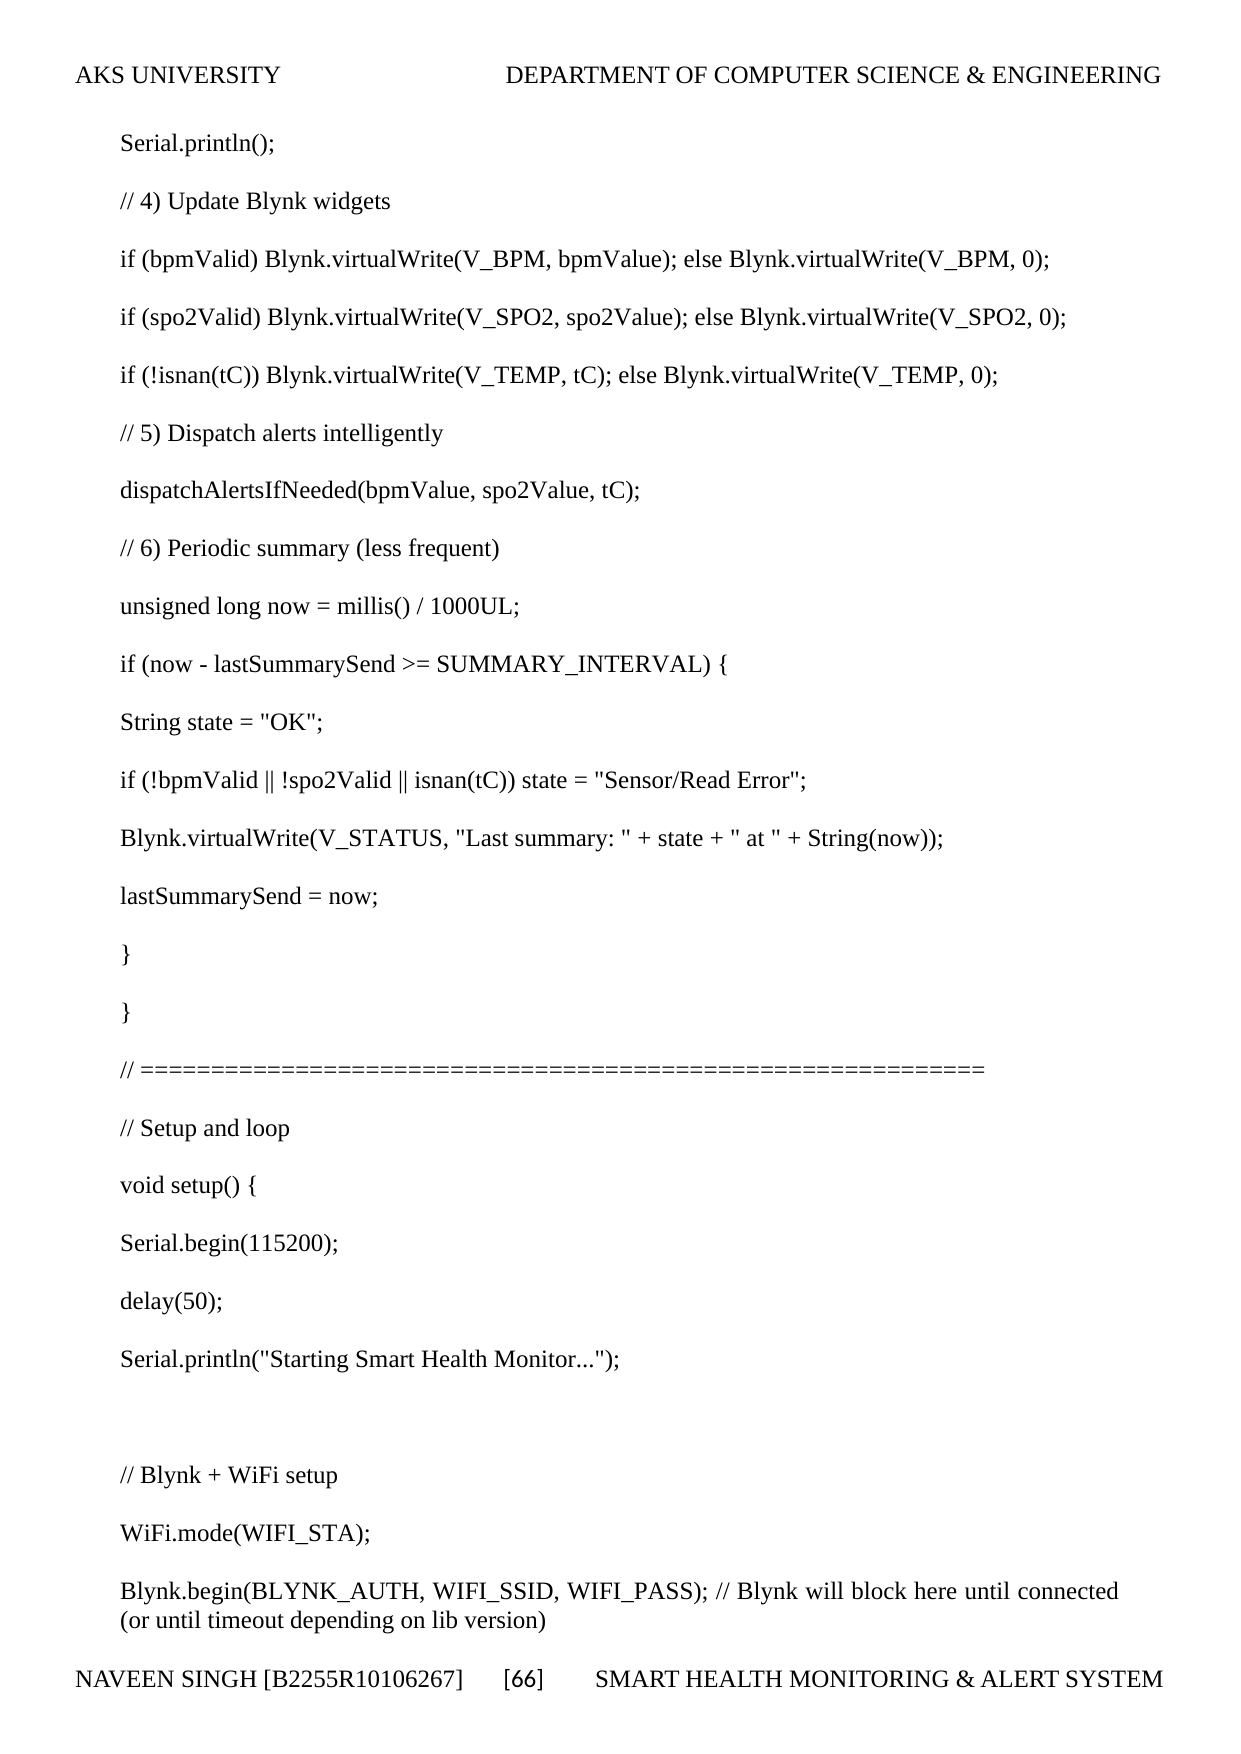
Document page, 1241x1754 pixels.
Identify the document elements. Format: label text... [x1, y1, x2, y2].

text void setup() { [120, 1171, 1120, 1199]
text if (!bpmValid || !spo2Valid || isnan(tC)) state = "Sensor/Read Error"; [120, 765, 1120, 794]
text } [120, 997, 1120, 1026]
text unsigned long now = millis() / 1000UL; [120, 591, 1120, 620]
text WiFi.mode(WIFI_STA); [120, 1518, 1120, 1547]
text String state = "OK"; [120, 707, 1120, 736]
text // 5) Dispatch alerts intelligently [120, 418, 1120, 446]
text Blynk.virtualWrite(V_STATUS, "Last summary: " + state + " at " + String(now)); [120, 823, 1120, 852]
text dispatchAlertsIfNeeded(bpmValue, spo2Value, tC); [120, 476, 1120, 504]
text if (bpmValid) Blynk.virtualWrite(V_BPM, bpmValue); else Blynk.virtualWrite(V_BPM, 0); [120, 244, 1120, 273]
text // Blynk + WiFi setup [120, 1460, 1120, 1489]
text lastSummarySend = now; [120, 881, 1120, 910]
text if (now - lastSummarySend >= SUMMARY_INTERVAL) { [120, 649, 1120, 678]
text Serial.println("Starting Smart Health Monitor..."); [120, 1344, 1120, 1373]
text if (spo2Valid) Blynk.virtualWrite(V_SPO2, spo2Value); else Blynk.virtualWrite(V_SPO2, 0); [120, 302, 1120, 331]
text } [120, 939, 1120, 968]
text Blynk.begin(BLYNK_AUTH, WIFI_SSID, WIFI_PASS); // Blynk will block here until connected (or until timeout depending on lib version) [120, 1576, 1120, 1633]
text Serial.println(); [120, 128, 1120, 157]
text // Setup and loop [120, 1113, 1120, 1141]
text delay(50); [120, 1286, 1120, 1315]
text Serial.begin(115200); [120, 1228, 1120, 1257]
text if (!isnan(tC)) Blynk.virtualWrite(V_TEMP, tC); else Blynk.virtualWrite(V_TEMP, 0); [120, 360, 1120, 388]
text // ============================================================ [120, 1055, 1120, 1083]
text // 4) Update Blynk widgets [120, 186, 1120, 215]
text // 6) Periodic summary (less frequent) [120, 533, 1120, 562]
